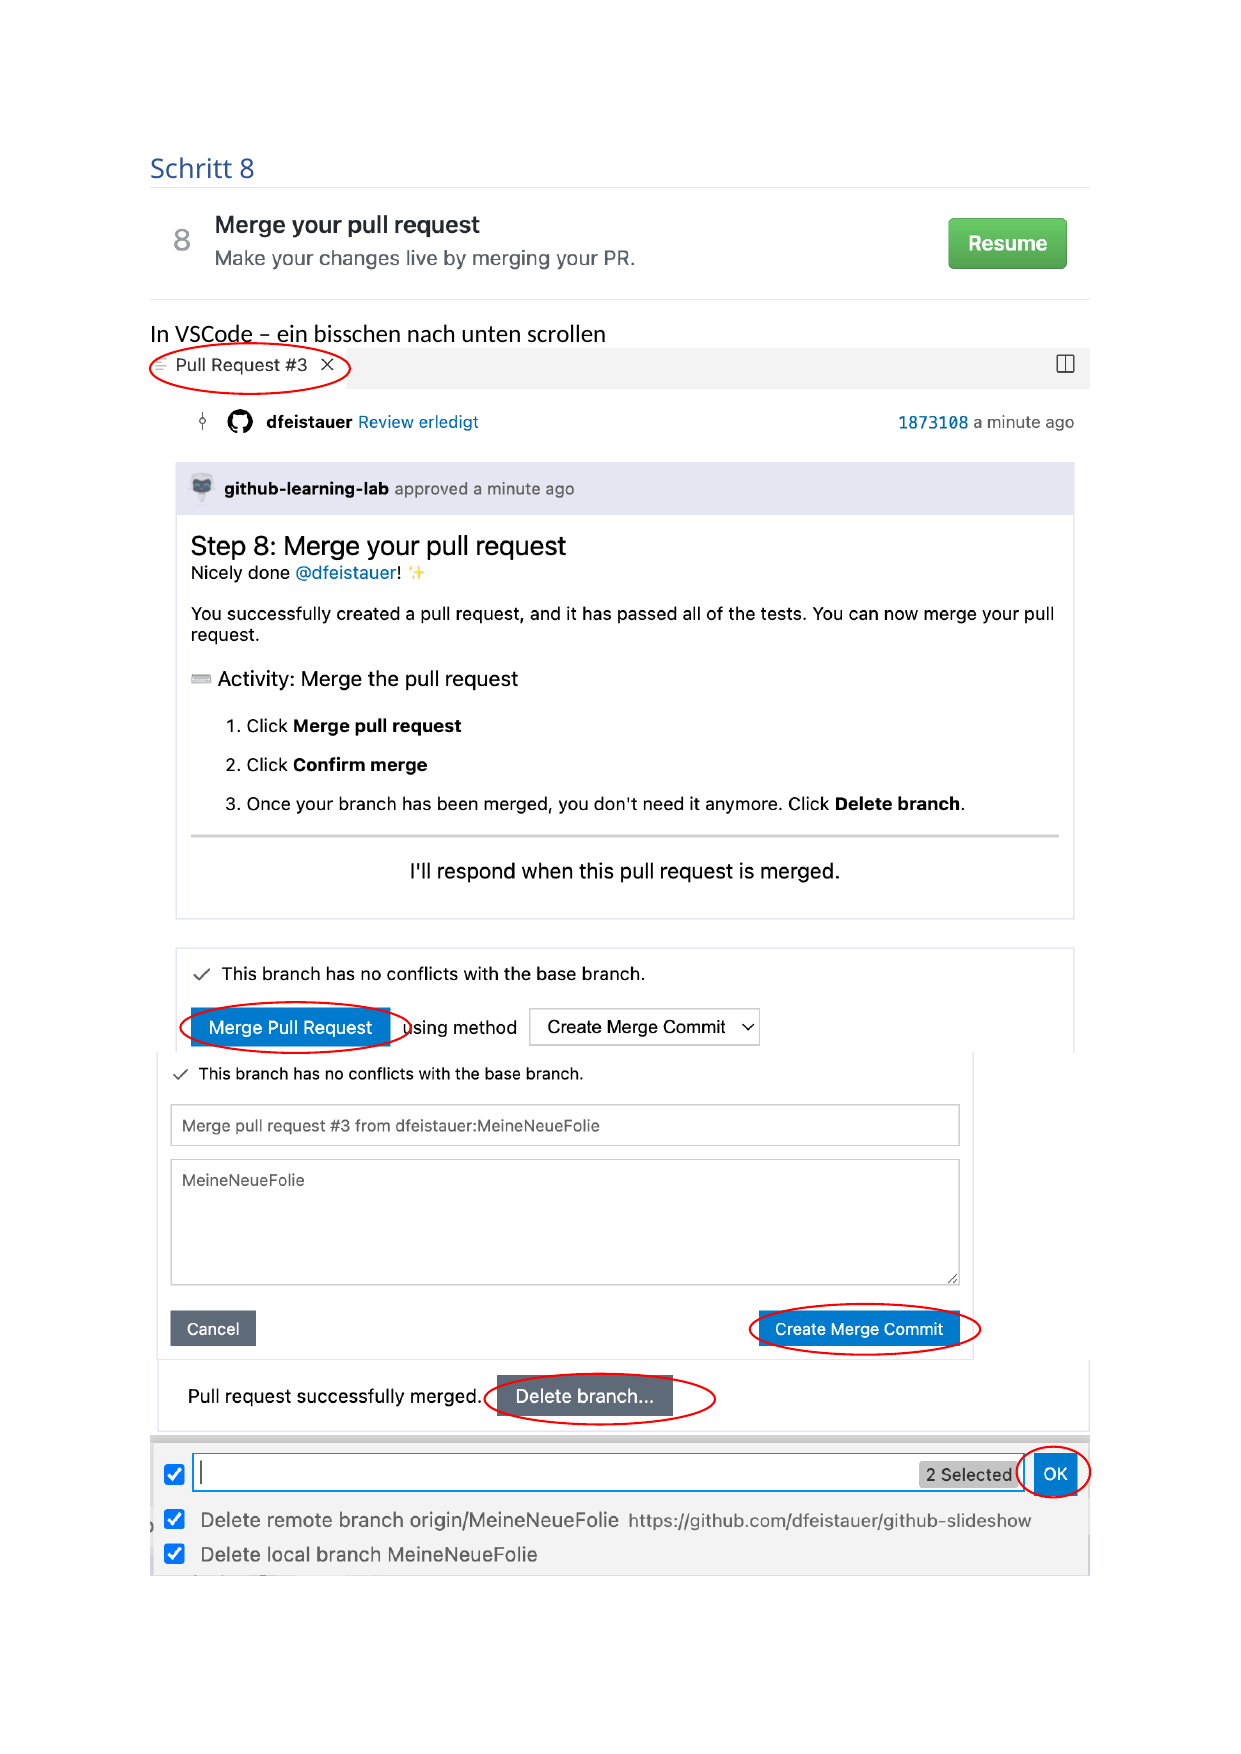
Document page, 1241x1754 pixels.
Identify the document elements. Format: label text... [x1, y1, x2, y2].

picture [751, 1306, 979, 1353]
subtitle Schritt 8 [150, 150, 1090, 186]
picture [150, 348, 181, 363]
picture [1018, 1448, 1089, 1496]
picture [150, 186, 1091, 319]
picture [152, 348, 348, 392]
picture [150, 348, 1091, 1576]
text In VSCode – ein bisschen nach unten scrollen [150, 319, 1090, 348]
